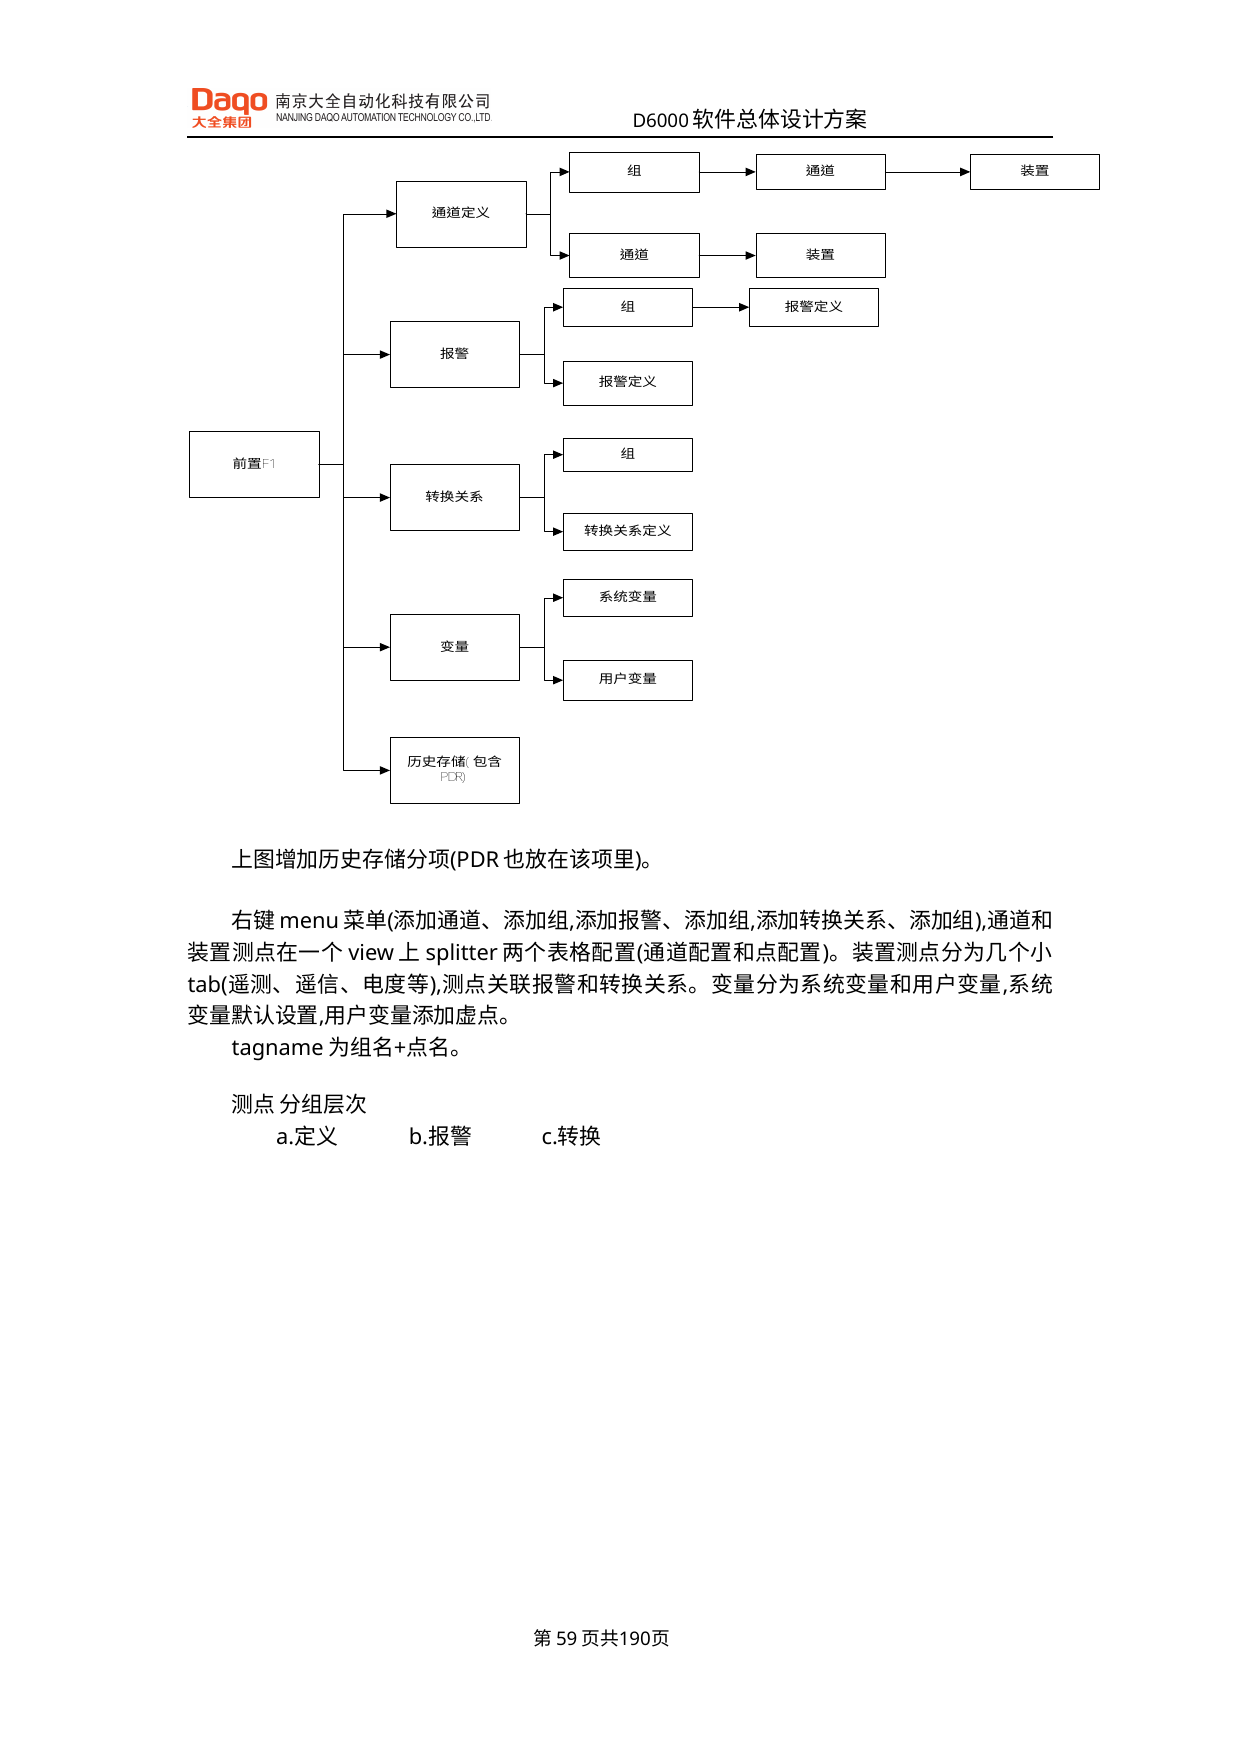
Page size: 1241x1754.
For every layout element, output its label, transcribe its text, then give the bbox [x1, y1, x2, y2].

picture [187, 88, 492, 128]
text 右键menu菜单(添加通道、添加组,添加报警、添加组,添加转换关系、添加组),通道和装置测点在一个view上splitter两个表格配置(通道配置和点配置)。装置测点分为几个小tab(遥测、遥信、电度等),测点关联报警和转换关系。变量分为系统变量和用户变量,系统变量默认设置,用户变量添加虚点。 [187, 903, 1053, 1030]
text 上图增加历史存储分项(PDR也放在该项里)。 [187, 842, 1053, 873]
text 测点 分组层次 [187, 1087, 1053, 1119]
text a.定义 b.报警 c.转换 [187, 1119, 1053, 1151]
text tagname为组名+点名。 [187, 1030, 1053, 1062]
